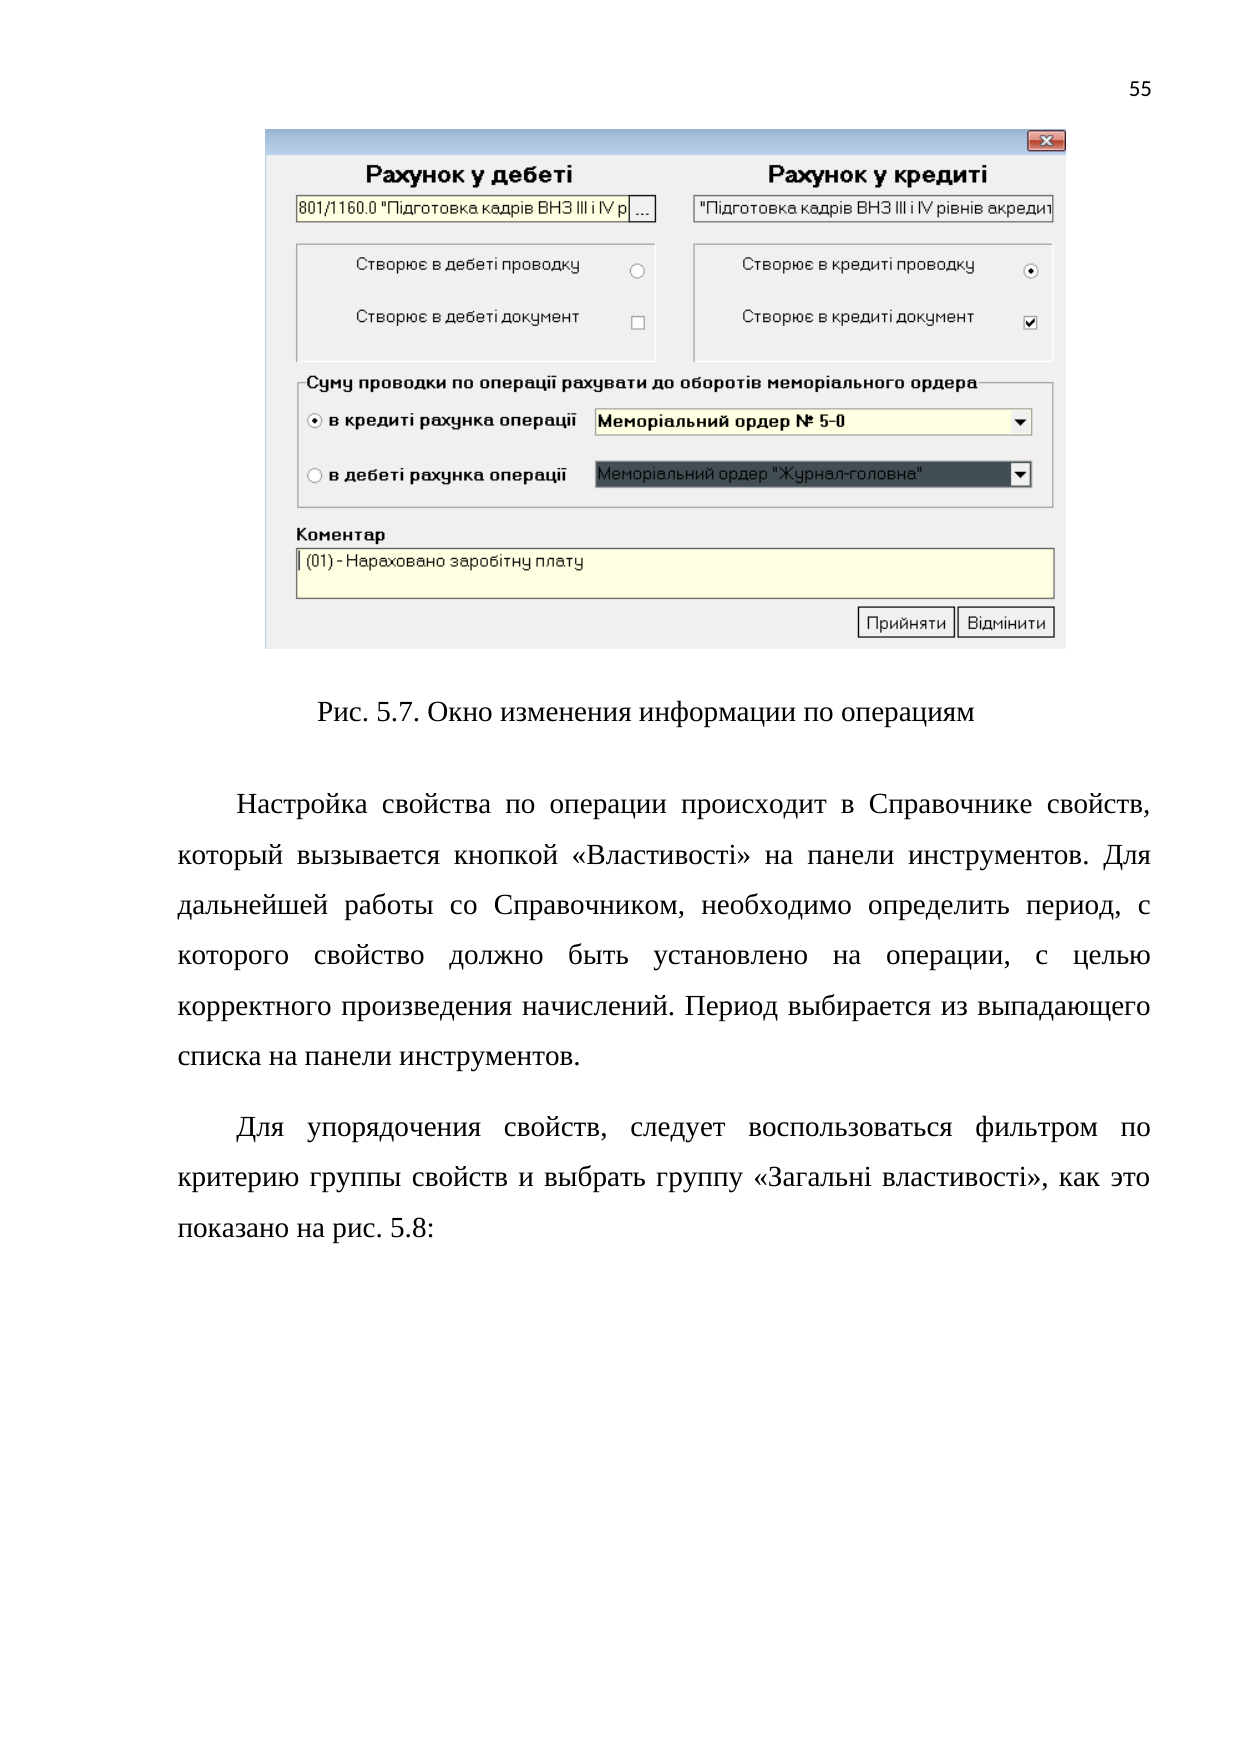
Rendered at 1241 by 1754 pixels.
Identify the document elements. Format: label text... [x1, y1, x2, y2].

text Настройка свойства по операции происходит в Справочнике свойств, который вызывается кнопкой «Властивості» на панели инструментов. Для дальнейшей работы со Справочником, необходимо определить период, с которого свойство должно быть установлено на операции, с целью корректного произведения начислений. Период выбирается из выпадающего списка на панели инструментов. [177, 787, 1152, 1072]
text Для упорядочения свойств, следует воспользоваться фильтром по критерию группы свойств и выбрать группу «Загальні властивості», как это показано на рис. 5.8: [177, 1109, 1152, 1243]
picture [265, 129, 1066, 649]
